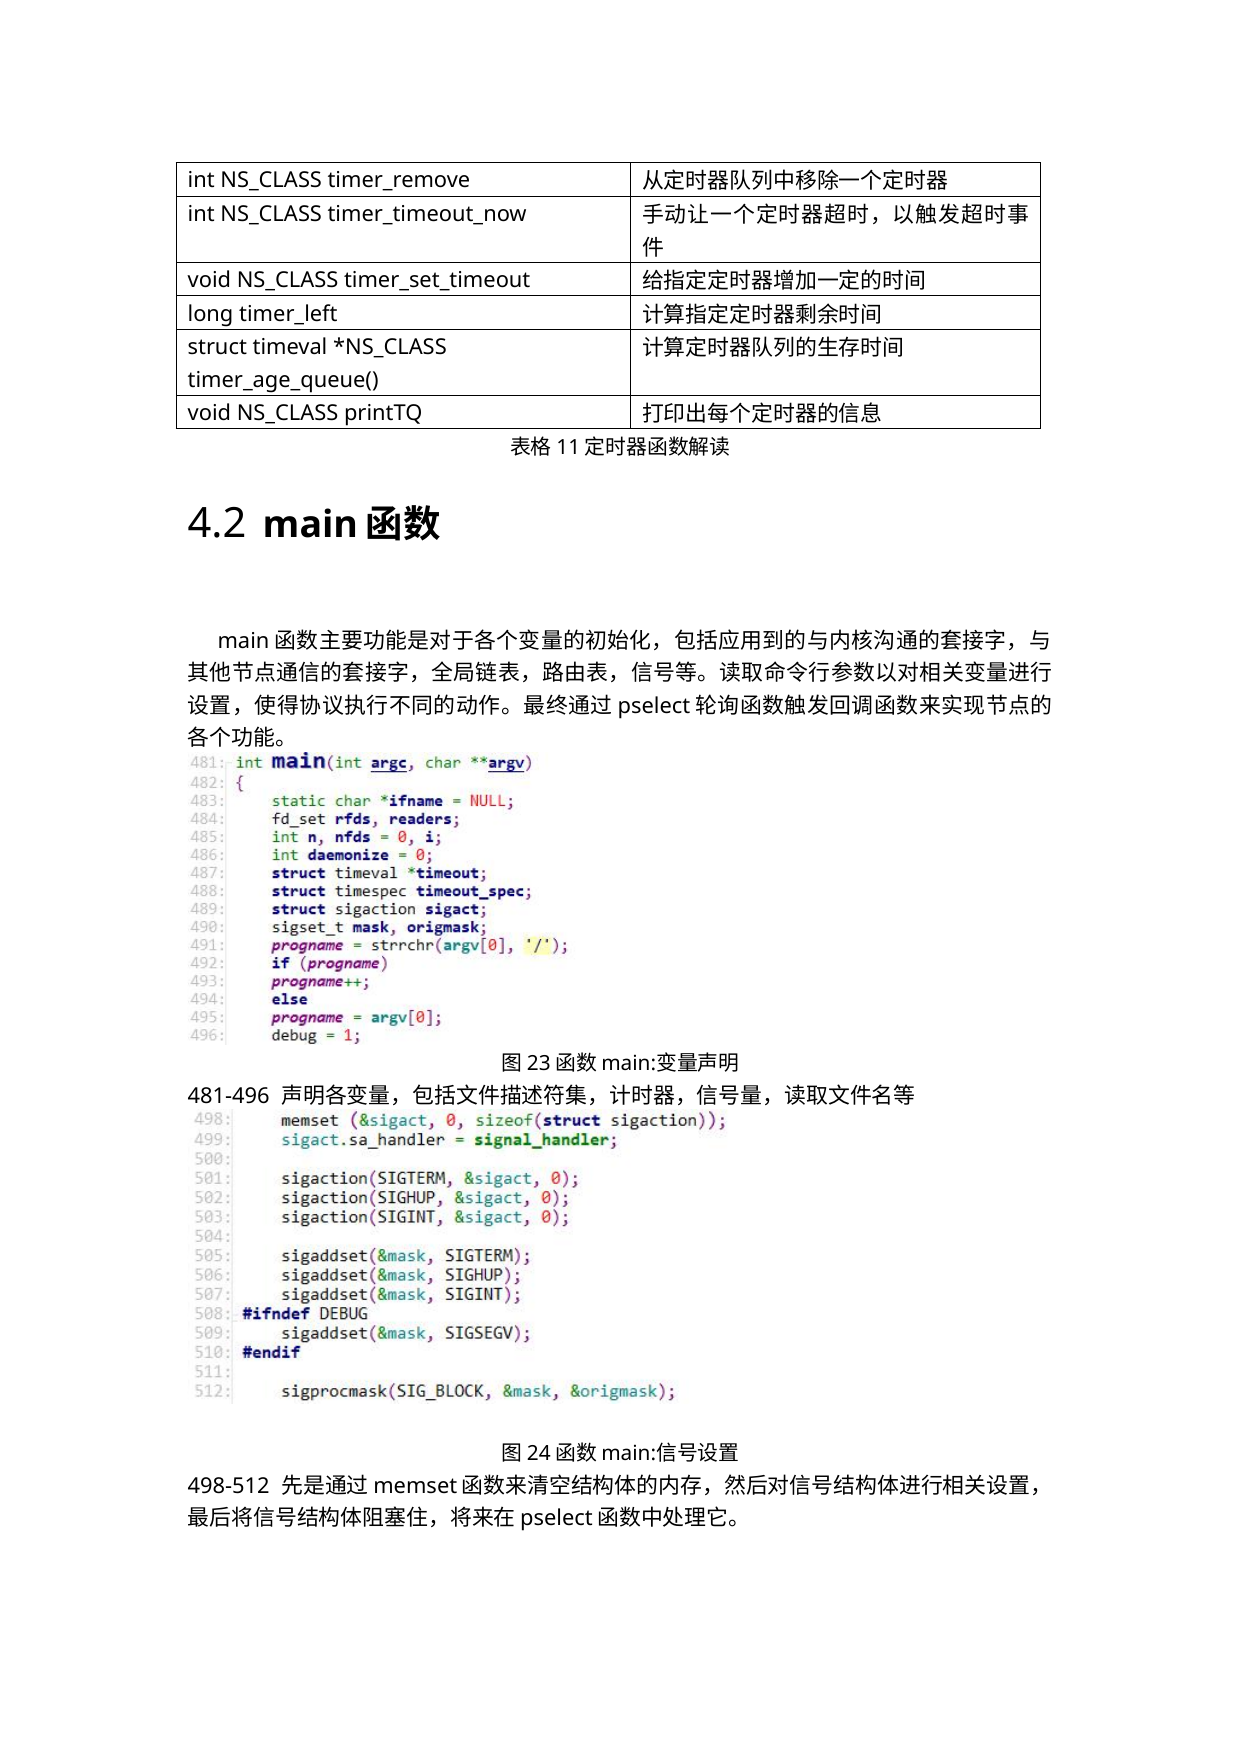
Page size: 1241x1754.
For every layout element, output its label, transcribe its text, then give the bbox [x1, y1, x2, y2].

table_cell 给指定定时器增加一定的时间 [631, 263, 1040, 295]
table_cell 计算定时器队列的生存时间 [631, 330, 1040, 395]
subtitle main函数 [187, 489, 1053, 554]
table_cell void NS_CLASS timer_set_timeout [177, 263, 630, 295]
table_cell 从定时器队列中移除一个定时器 [631, 163, 1040, 196]
table_cell struct timeval *NS_CLASS timer_age_queue() [177, 330, 630, 395]
picture [187, 752, 750, 1045]
text 498-512 先是通过memset函数来清空结构体的内存，然后对信号结构体进行相关设置，最后将信号结构体阻塞住，将来在pselect函数中处理它。 [187, 1467, 1053, 1532]
text 481-496 声明各变量，包括文件描述符集，计时器，信号量，读取文件名等 [187, 1077, 1053, 1110]
table_cell int NS_CLASS timer_remove [177, 163, 630, 196]
table_cell void NS_CLASS printTQ [177, 396, 630, 428]
table_cell 计算指定定时器剩余时间 [631, 296, 1040, 329]
picture [187, 1109, 819, 1404]
text 图 23 函数main:变量声明 [187, 1045, 1053, 1077]
text 图 24 函数main:信号设置 [187, 1435, 1053, 1467]
table_cell long timer_left [177, 296, 630, 329]
table_cell int NS_CLASS timer_timeout_now [177, 197, 630, 262]
text main函数主要功能是对于各个变量的初始化，包括应用到的与内核沟通的套接字，与其他节点通信的套接字，全局链表，路由表，信号等。读取命令行参数以对相关变量进行设置，使得协议执行不同的动作。最终通过pselect轮询函数触发回调函数来实现节点的各个功能。 [187, 622, 1053, 752]
text 表格 11 定时器函数解读 [187, 429, 1053, 462]
table_cell 手动让一个定时器超时，以触发超时事件 [631, 197, 1040, 262]
table_cell 打印出每个定时器的信息 [631, 396, 1040, 428]
